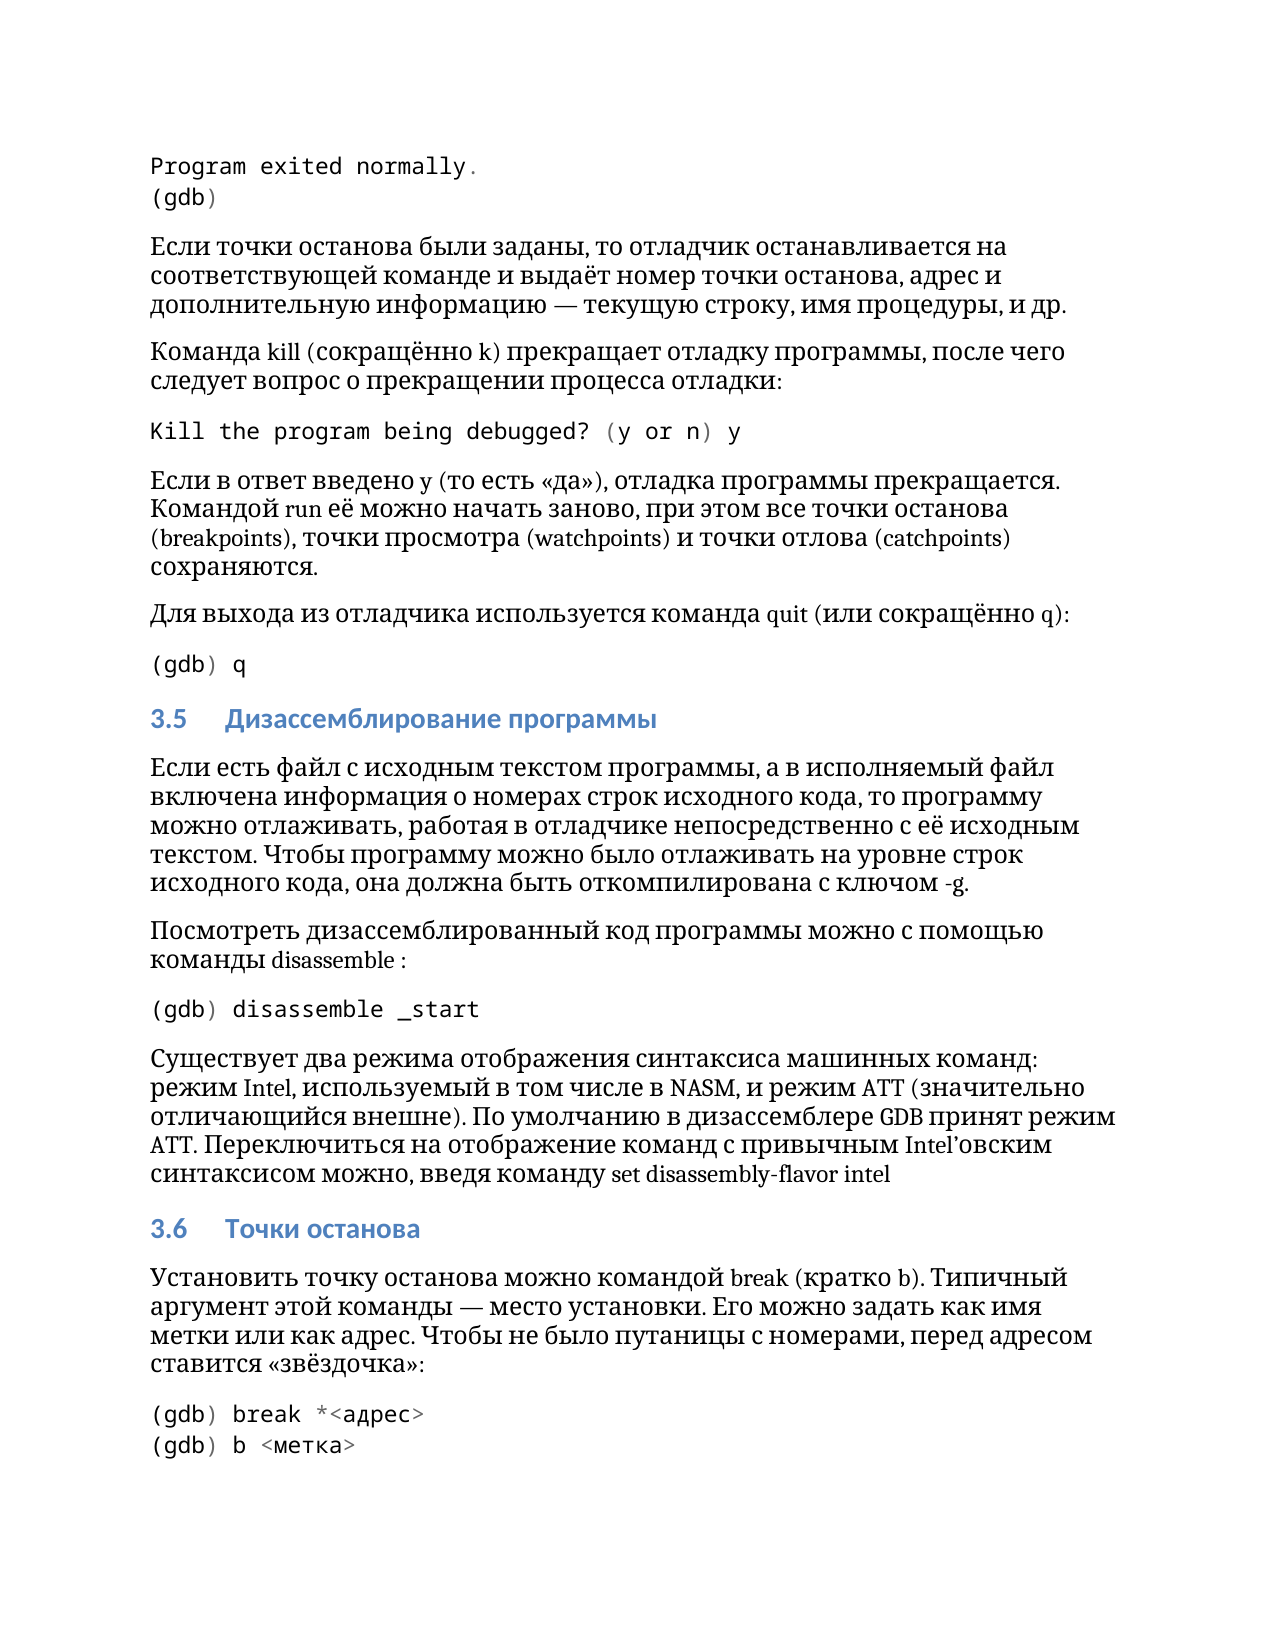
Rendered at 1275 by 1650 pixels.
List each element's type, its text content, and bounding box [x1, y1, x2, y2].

text (gdb) disassemble _start [150, 993, 1125, 1024]
text Существует два режима отображения синтаксиса машинных команд: режим Intel, используемый в том числе в NASM, и режим ATT (значительно отличающийся внешне). По умолчанию в дизассемблере GDB принят режим ATT. Переключиться на отображение команд с привычным Intel’овским синтаксисом можно, введя команду set disassembly-flavor intel [150, 1045, 1125, 1189]
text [150, 150, 1125, 212]
text (gdb) break *<адрес> (gdb) b <метка> [150, 1398, 1125, 1460]
text Kill the program being debugged? (y or n) y [150, 414, 1125, 446]
text (gdb) q [150, 648, 1125, 679]
text Если есть файл с исходным текстом программы, а в исполняемый файл включена информация о номерах строк исходного кода, то программу можно отлаживать, работая в отладчике непосредственно с её исходным текстом. Чтобы программу можно было отлаживать на уровне строк исходного кода, она должна быть откомпилирована с ключом -g. [150, 754, 1125, 898]
subtitle 3.6 Точки останова [150, 1210, 1125, 1245]
text Команда kill (сокращённо k) прекращает отладку программы, после чего следует вопрос о прекращении процесса отладки: [150, 338, 1125, 396]
text Посмотреть дизассемблированный код программы можно с помощью команды disassemble : [150, 917, 1125, 974]
text Установить точку останова можно командой break (кратко b). Типичный аргумент этой команды — место установки. Его можно задать как имя метки или как адрес. Чтобы не было путаницы с номерами, перед адресом ставится «звёздочка»: [150, 1264, 1125, 1379]
text Для выхода из отладчика используется команда quit (или сокращённо q): [150, 600, 1125, 629]
text Если в ответ введено y (то есть «да»), отладка программы прекращается. Командой run её можно начать заново, при этом все точки останова (breakpoints), точки просмотра (watchpoints) и точки отлова (catchpoints) сохраняются. [150, 467, 1125, 582]
subtitle 3.5 Дизассемблирование программы [150, 700, 1125, 736]
text Если точки останова были заданы, то отладчик останавливается на соответствующей команде и выдаёт номер точки останова, адрес и дополнительную информацию — текущую строку, имя процедуры, и др. [150, 233, 1125, 319]
